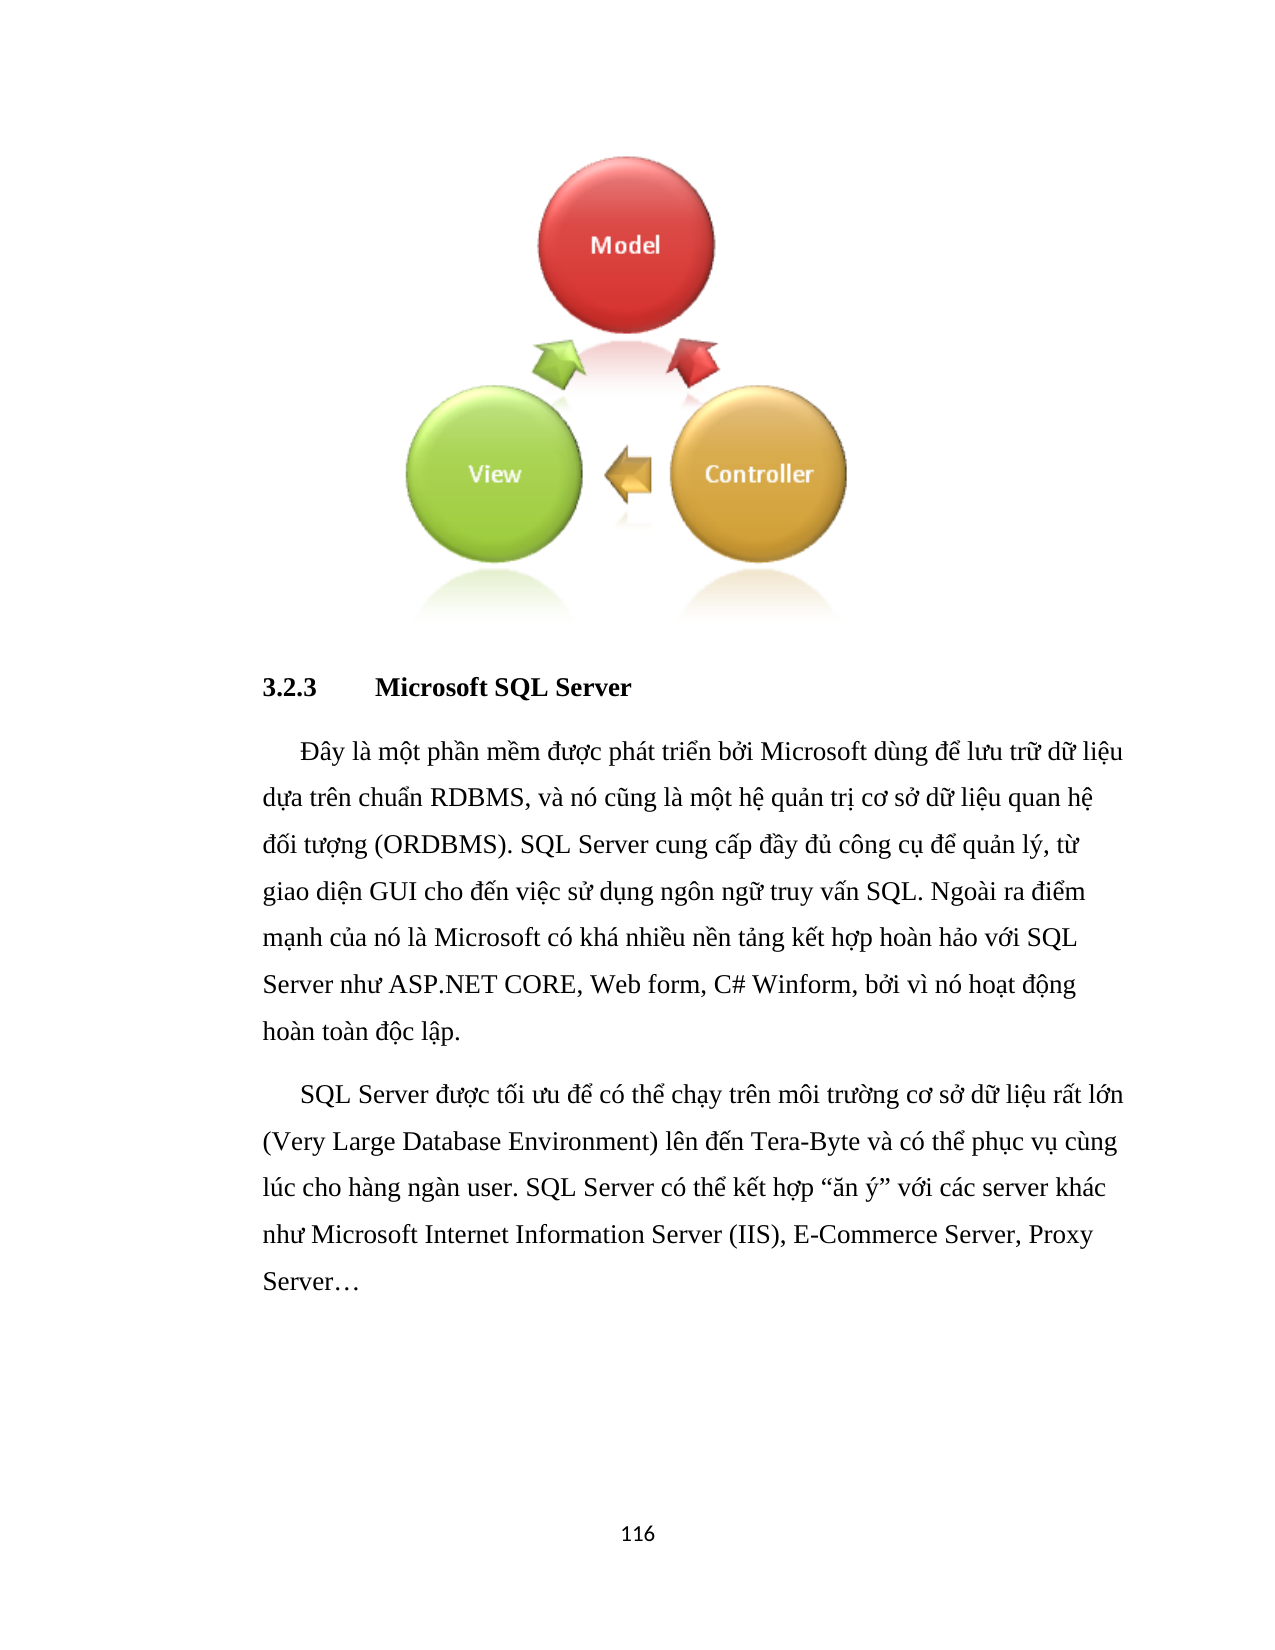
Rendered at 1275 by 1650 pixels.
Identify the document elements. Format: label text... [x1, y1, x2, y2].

text Đây là một phần mềm được phát triển bởi Microsoft dùng để lưu trữ dữ liệu dựa trên chuẩn RDBMS, và nó cũng là một hệ quản trị cơ sở dữ liệu quan hệ đối tượng (ORDBMS). SQL Server cung cấp đầy đủ công cụ để quản lý, từ giao diện GUI cho đến việc sử dụng ngôn ngữ truy vấn SQL. Ngoài ra điểm mạnh của nó là Microsoft có khá nhiều nền tảng kết hợp hoàn hảo với SQL Server như ASP.NET CORE, Web form, C# Winform, bởi vì nó hoạt động hoàn toàn độc lập. [262, 734, 1125, 1046]
list Microsoft SQL Server [262, 671, 1125, 702]
text SQL Server được tối ưu để có thể chạy trên môi trường cơ sở dữ liệu rất lớn (Very Large Database Environment) lên đến Tera-Byte và có thể phục vụ cùng lúc cho hàng ngàn user. SQL Server có thể kết hợp “ăn ý” với các server khác như Microsoft Internet Information Server (IIS), E-Commerce Server, Proxy Server… [262, 1078, 1125, 1296]
picture [375, 150, 886, 641]
